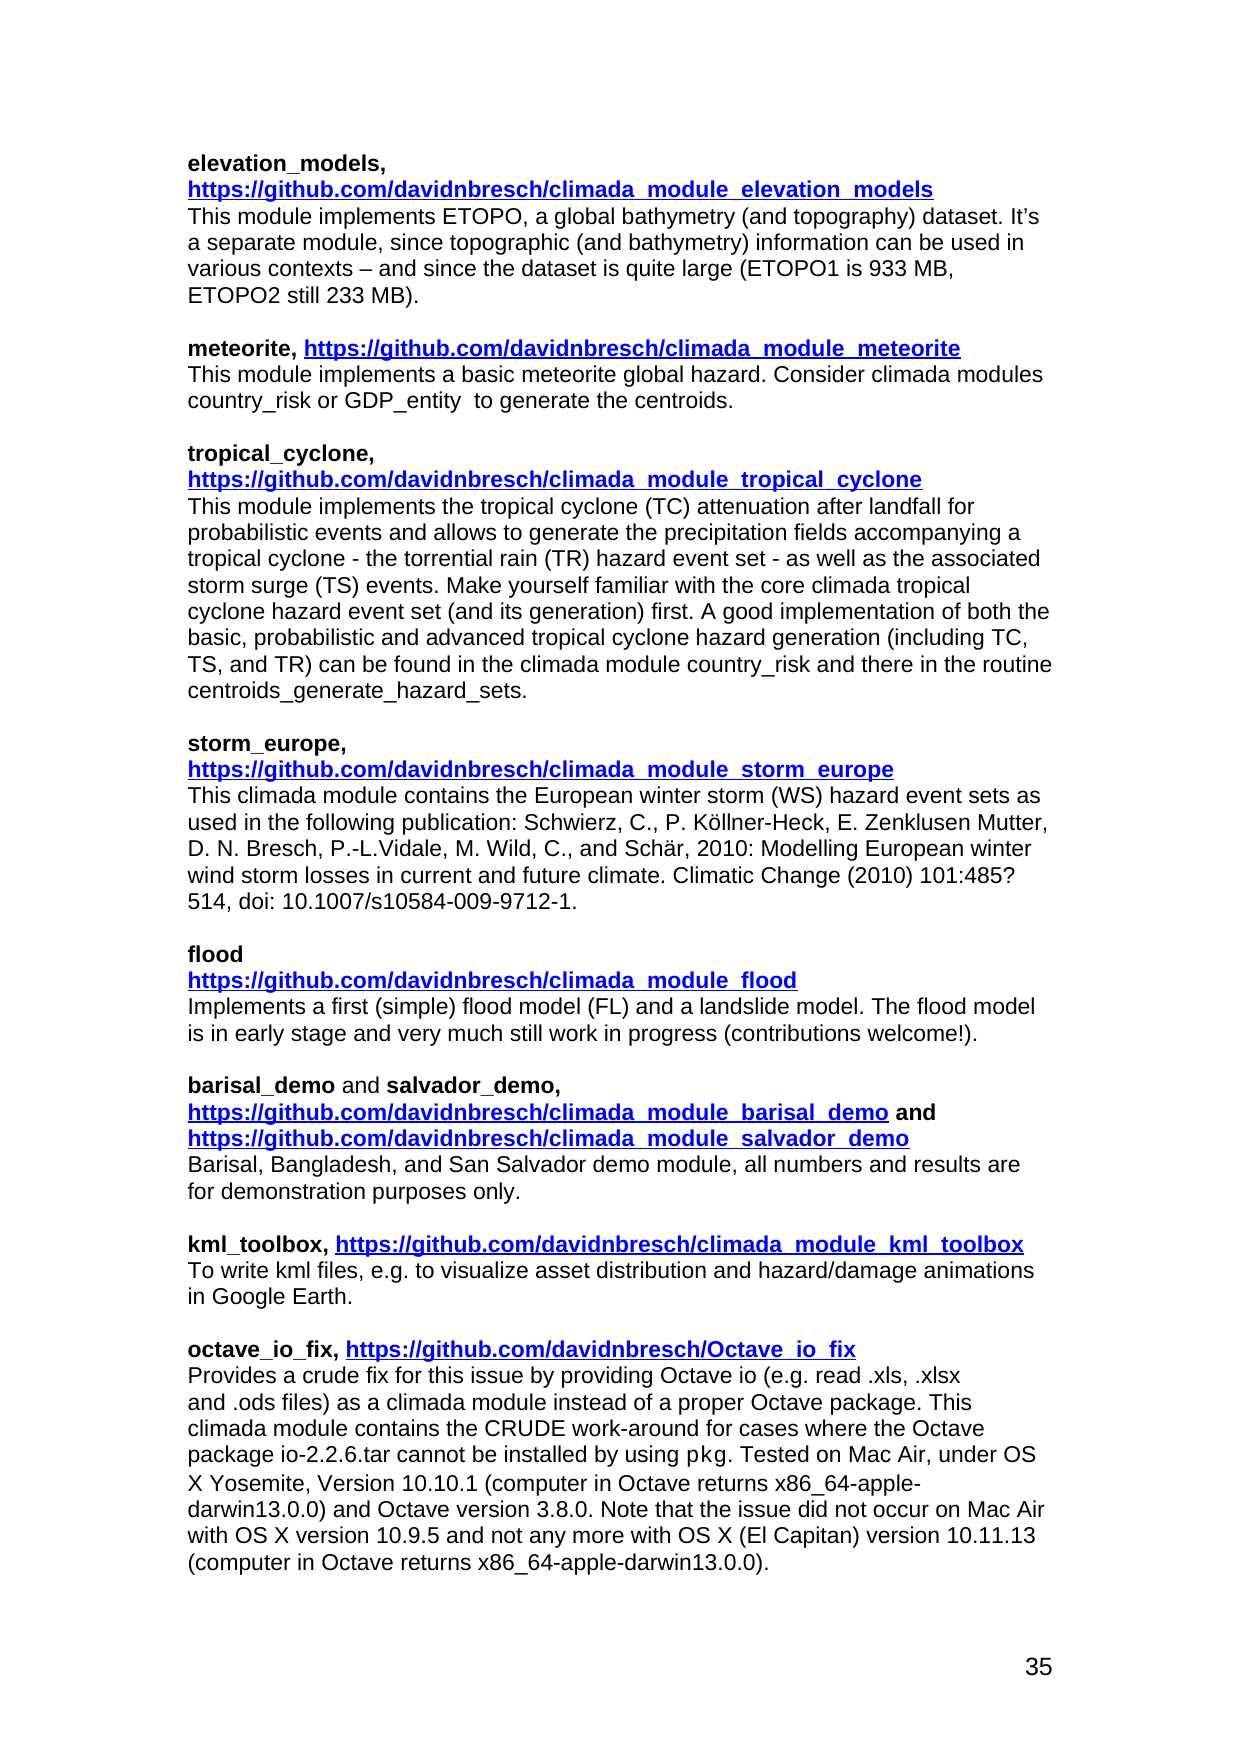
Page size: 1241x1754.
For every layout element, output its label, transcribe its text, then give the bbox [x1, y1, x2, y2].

list kml_toolbox, https://github.com/davidnbresch/climada_module_kml_toolbox [187, 1231, 1053, 1257]
text https://github.com/davidnbresch/climada_module_flood [187, 967, 1053, 993]
text Provides a crude fix for this issue by providing Octave io (e.g. read .xls, .xlsx and .ods files) as a climada module instead of a proper Octave package. This climada module contains the CRUDE work-around for cases where the Octave package io-2.2.6.tar cannot be installed by using pkg. Tested on Mac Air, under OS X Yosemite, Version 10.10.1 (computer in Octave returns x86_64-apple-darwin13.0.0) and Octave version 3.8.0. Note that the issue did not occur on Mac Air with OS X version 10.9.5 and not any more with OS X (El Capitan) version 10.11.13 (computer in Octave returns x86_64-apple-darwin13.0.0). [187, 1362, 1053, 1575]
text This climada module contains the European winter storm (WS) hazard event sets as used in the following publication: Schwierz, C., P. Köllner-Heck, E. Zenklusen Mutter, D. N. Bresch, P.-L.Vidale, M. Wild, C., and Schär, 2010: Modelling European winter wind storm losses in current and future climate. Climatic Change (2010) 101:485?514, doi: 10.1007/s10584-009-9712-1. [187, 782, 1053, 914]
text This module implements the tropical cyclone (TC) attenuation after landfall for probabilistic events and allows to generate the precipitation fields accompanying a tropical cyclone - the torrential rain (TR) hazard event set - as well as the associated storm surge (TS) events. Make yourself familiar with the core climada tropical cyclone hazard event set (and its generation) first. A good implementation of both the basic, probabilistic and advanced tropical cyclone hazard generation (including TC, TS, and TR) can be found in the climada module country_risk and there in the routine centroids_generate_hazard_sets. [187, 493, 1053, 703]
text To write kml files, e.g. to visualize asset distribution and hazard/damage animations in Google Earth. [187, 1257, 1053, 1309]
list storm_europe, https://github.com/davidnbresch/climada_module_storm_europe [187, 730, 1053, 782]
list barisal_demo and salvador_demo, https://github.com/davidnbresch/climada_module_barisal_demo and https://github.com/davidnbresch/climada_module_salvador_demo [187, 1072, 1053, 1151]
list octave_io_fix, https://github.com/davidnbresch/Octave_io_fix [187, 1336, 1053, 1362]
text flood [187, 941, 1053, 967]
list meteorite, https://github.com/davidnbresch/climada_module_meteorite [187, 334, 1053, 361]
list tropical_cyclone, https://github.com/davidnbresch/climada_module_tropical_cyclone [187, 440, 1053, 493]
text Implements a first (simple) flood model (FL) and a landslide model. The flood model is in early stage and very much still work in progress (contributions welcome!). [187, 993, 1053, 1046]
text Barisal, Bangladesh, and San Salvador demo module, all numbers and results are for demonstration purposes only. [187, 1151, 1053, 1204]
text This module implements a basic meteorite global hazard. Consider climada modules country_risk or GDP_entity to generate the centroids. [187, 361, 1053, 413]
list elevation_models, https://github.com/davidnbresch/climada_module_elevation_models [187, 150, 1053, 203]
text This module implements ETOPO, a global bathymetry (and topography) dataset. It’s a separate module, since topographic (and bathymetry) information can be used in various contexts – and since the dataset is quite large (ETOPO1 is 933 MB, ETOPO2 still 233 MB). [187, 203, 1053, 308]
